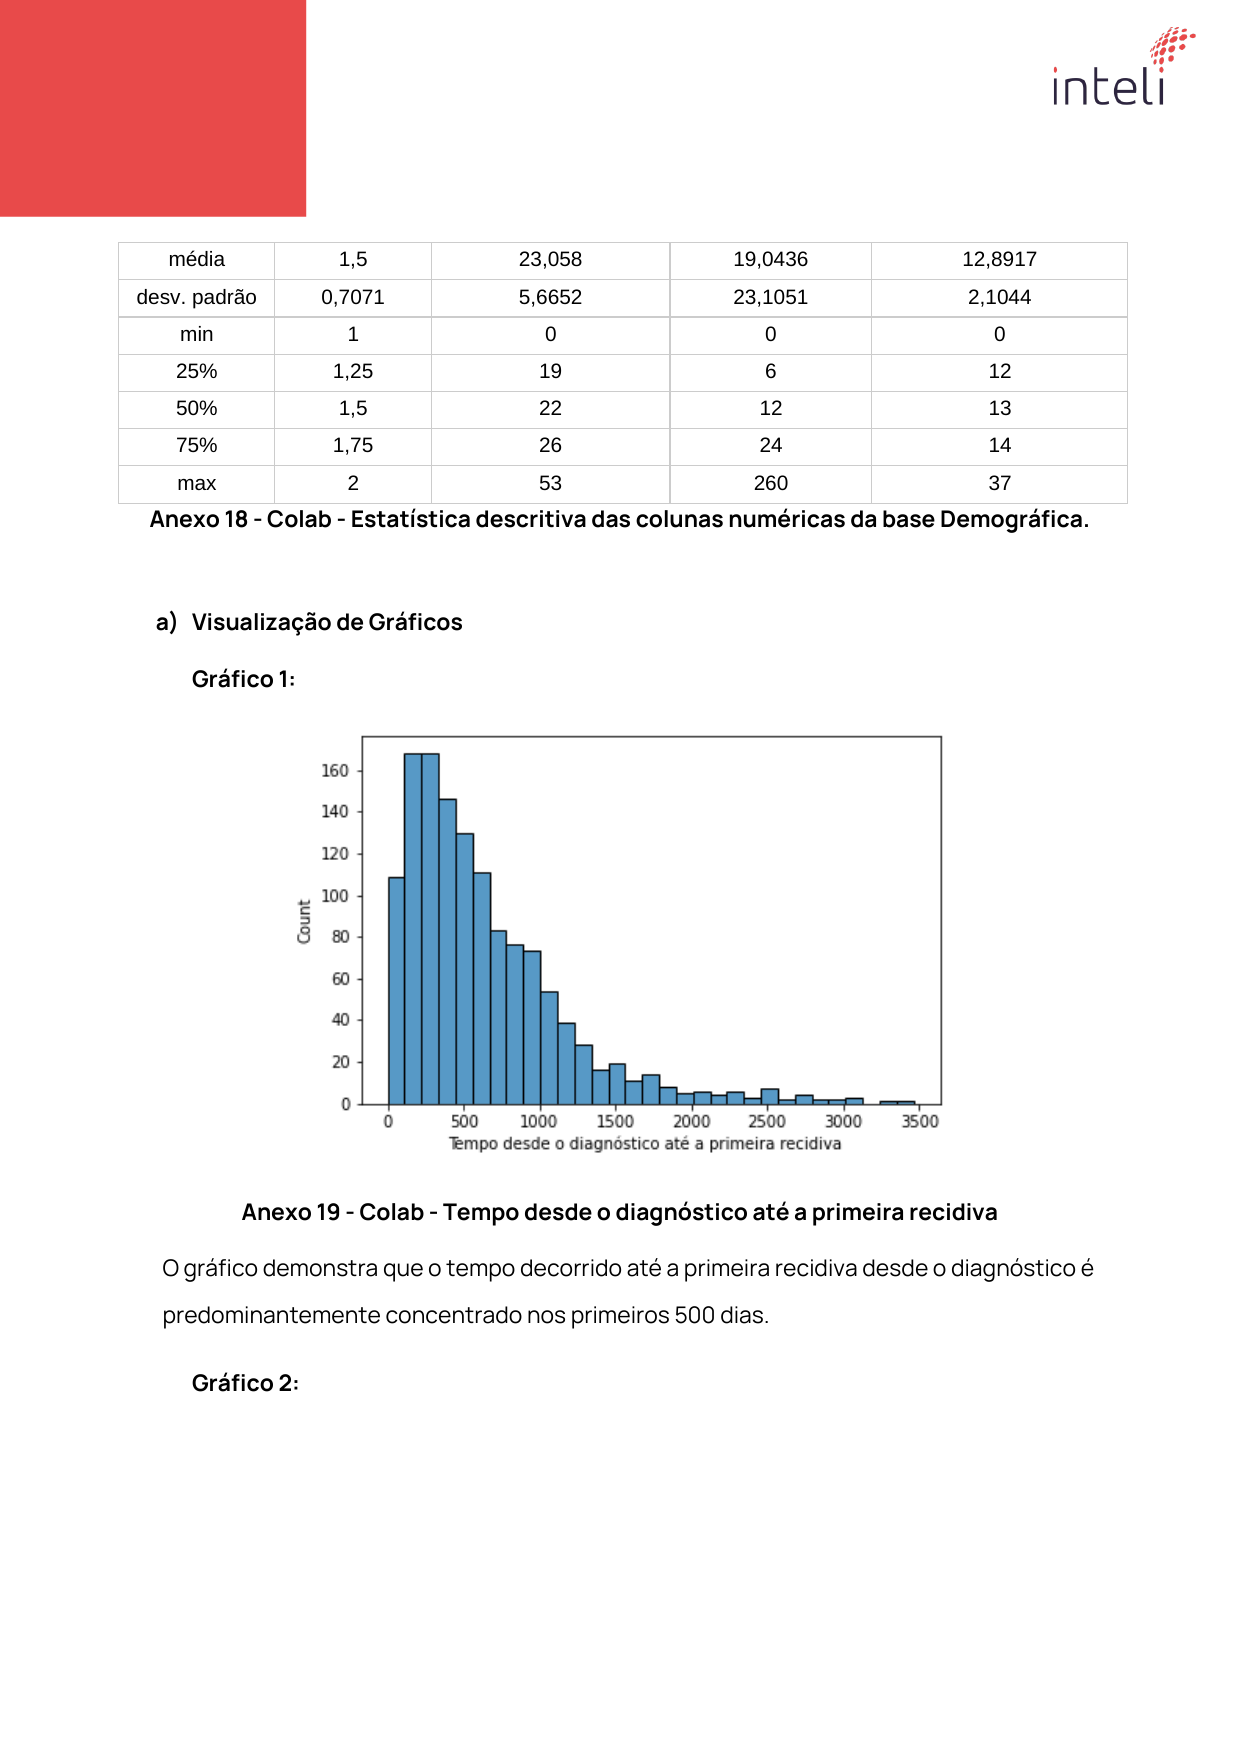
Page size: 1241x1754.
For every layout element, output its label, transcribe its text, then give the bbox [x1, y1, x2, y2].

table_cell 2,1044 [872, 280, 1127, 316]
table_cell 1,5 [275, 243, 431, 279]
table_cell média [119, 243, 274, 279]
text O gráfico demonstra que o tempo decorrido até a primeira recidiva desde o diagnóstico é predominantemente concentrado nos primeiros 500 dias. [162, 1252, 1122, 1331]
table_cell 260 [671, 466, 871, 502]
text Gráfico 1: [118, 663, 1122, 694]
table_cell 24 [671, 429, 871, 465]
table_cell 23,1051 [671, 280, 871, 316]
table_cell 37 [872, 466, 1127, 502]
table_cell 0,7071 [275, 280, 431, 316]
text Gráfico 2: [118, 1367, 1122, 1398]
table_cell 13 [872, 392, 1127, 428]
text Anexo 18 - Colab - Estatística descritiva das colunas numéricas da base Demográfica. [118, 504, 1122, 535]
table_cell 53 [432, 466, 669, 502]
picture [0, 0, 307, 217]
table_cell max [119, 466, 274, 502]
table_cell 12 [671, 392, 871, 428]
table_cell 25% [119, 355, 274, 391]
table_cell 1,25 [275, 355, 431, 391]
table_cell 1,75 [275, 429, 431, 465]
table_cell 1 [275, 318, 431, 354]
table_cell 0 [872, 318, 1127, 354]
table_cell 12,8917 [872, 243, 1127, 279]
table_cell 0 [432, 318, 669, 354]
table_cell desv. padrão [119, 280, 274, 316]
table_cell 2 [275, 466, 431, 502]
table_cell 26 [432, 429, 669, 465]
table_cell 12 [872, 355, 1127, 391]
table_cell 75% [119, 429, 274, 465]
table_cell 5,6652 [432, 280, 669, 316]
table_cell 23,058 [432, 243, 669, 279]
text Anexo 19 - Colab - Tempo desde o diagnóstico até a primeira recidiva [118, 1195, 1122, 1227]
table_cell 19 [432, 355, 669, 391]
table_cell 19,0436 [671, 243, 871, 279]
table_cell 6 [671, 355, 871, 391]
table_cell min [119, 318, 274, 354]
picture [1053, 27, 1196, 105]
table_cell 1,5 [275, 392, 431, 428]
list Visualização de Gráficos [156, 606, 1122, 637]
table_cell 22 [432, 392, 669, 428]
table_cell 0 [671, 318, 871, 354]
picture [282, 720, 958, 1170]
table_cell 50% [119, 392, 274, 428]
table_cell 14 [872, 429, 1127, 465]
